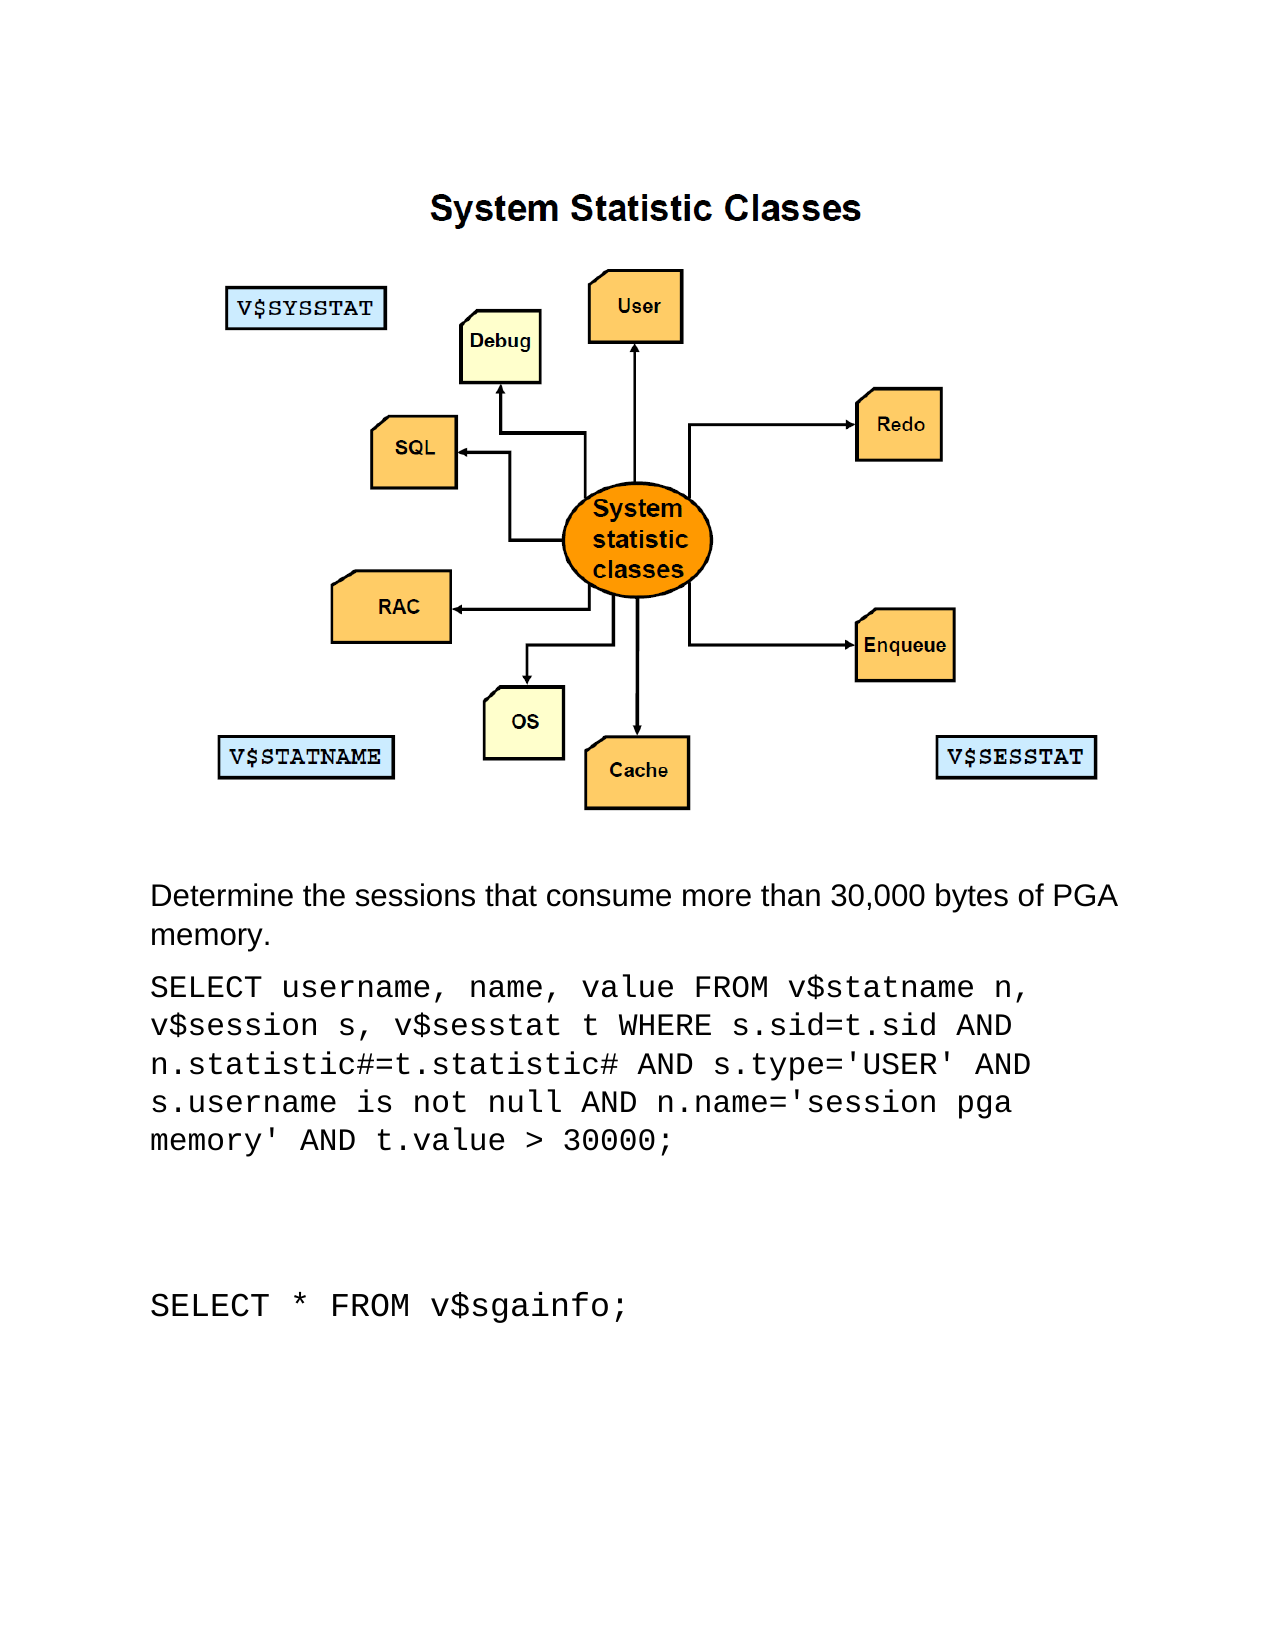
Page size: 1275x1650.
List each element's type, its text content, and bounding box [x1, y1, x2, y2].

picture [150, 150, 1125, 812]
text Determine the sessions that consume more than 30,000 bytes of PGA memory. [150, 877, 1125, 952]
text SELECT * FROM v$sgainfo; [150, 1289, 1125, 1327]
text SELECT username, name, value FROM v$statname n, v$session s, v$sesstat t WHERE s.sid=t.sid AND n.statistic#=t.statistic# AND s.type='USER' AND s.username is not null AND n.name='session pga memory' AND t.value > 30000; [150, 972, 1125, 1160]
